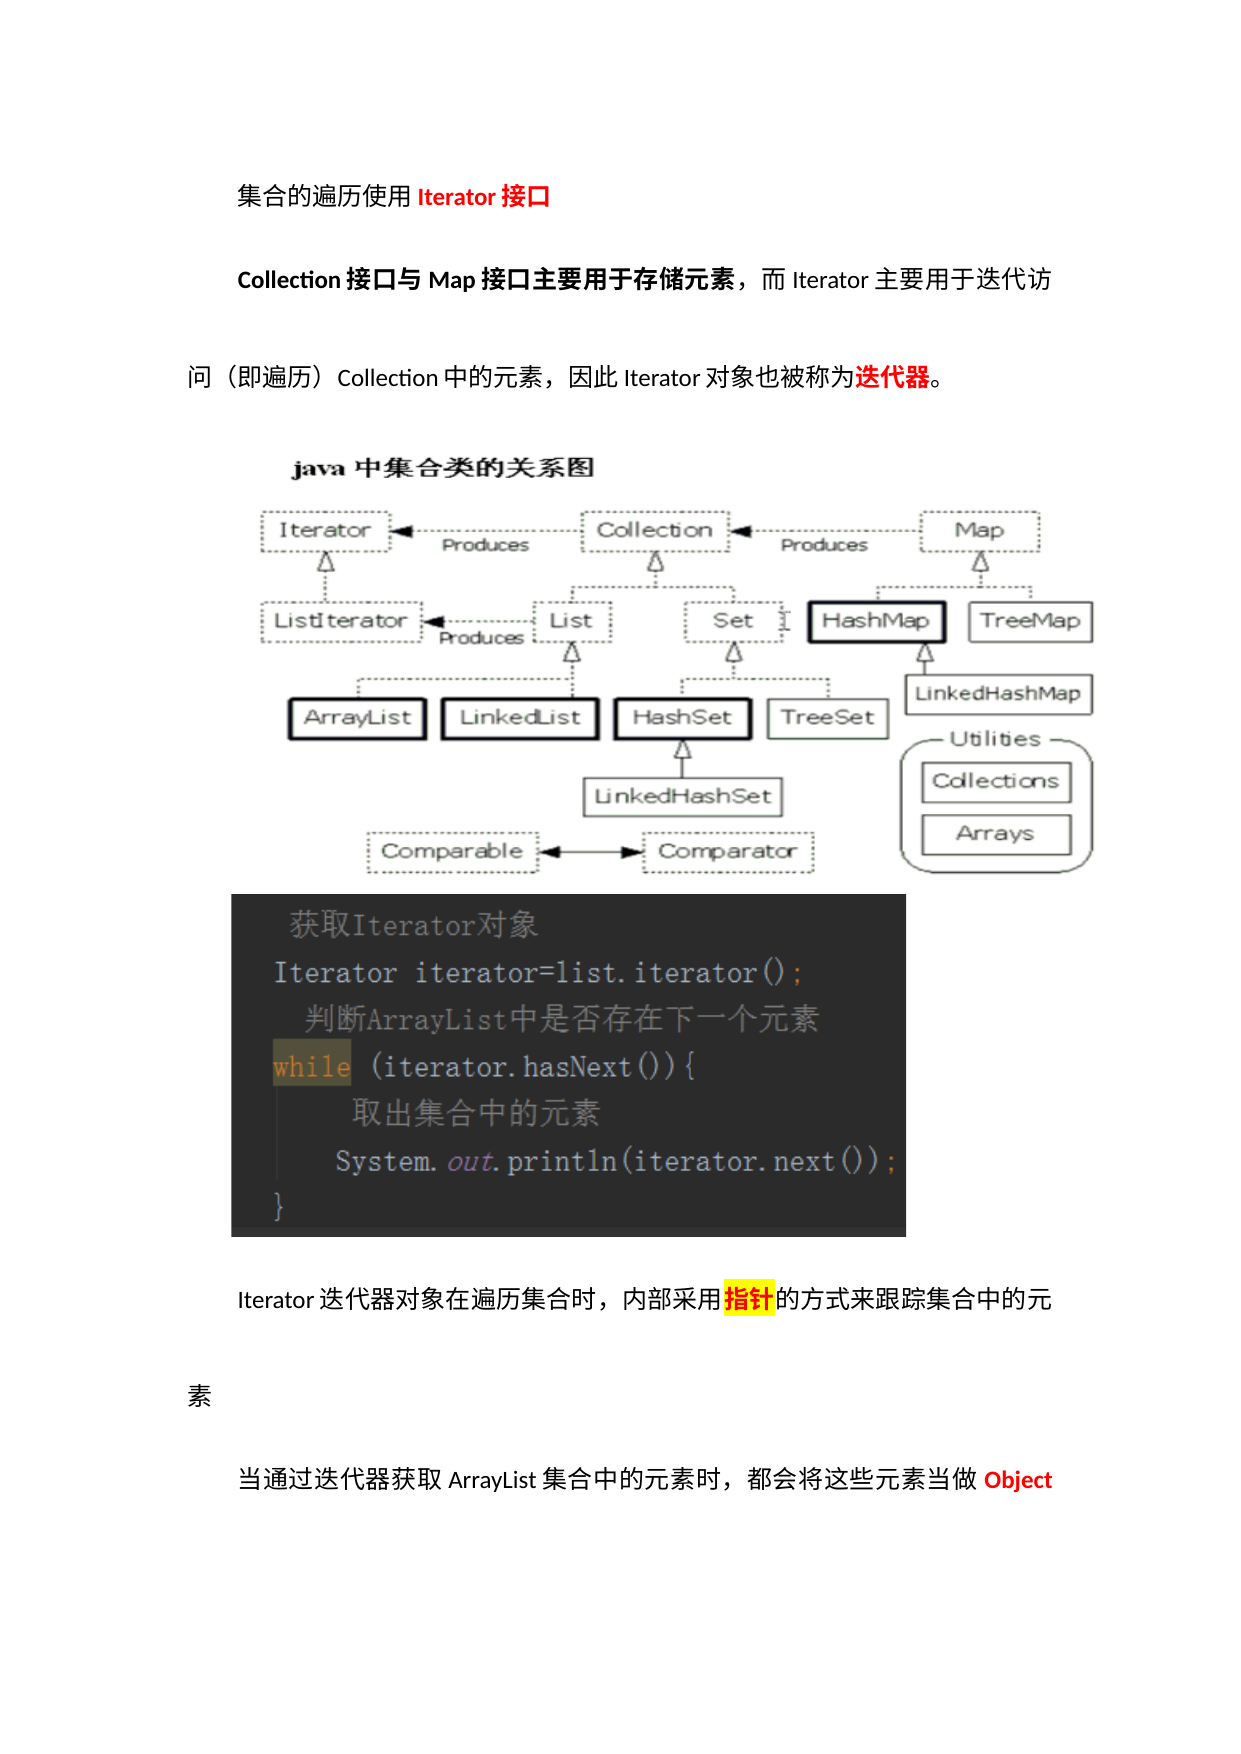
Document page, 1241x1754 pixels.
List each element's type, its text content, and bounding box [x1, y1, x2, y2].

picture [231, 894, 907, 1237]
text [187, 1446, 1053, 1511]
picture [237, 425, 1103, 879]
text Iterator迭代器对象在遍历集合时，内部采用指针的方式来跟踪集合中的元素 [187, 1265, 1053, 1427]
text 集合的遍历使用Iterator接口 [187, 162, 1053, 227]
text Collection接口与Map接口主要用于存储元素，而Iterator主要用于迭代访问（即遍历）Collection中的元素，因此Iterator对象也被称为迭代器。 [187, 245, 1053, 408]
